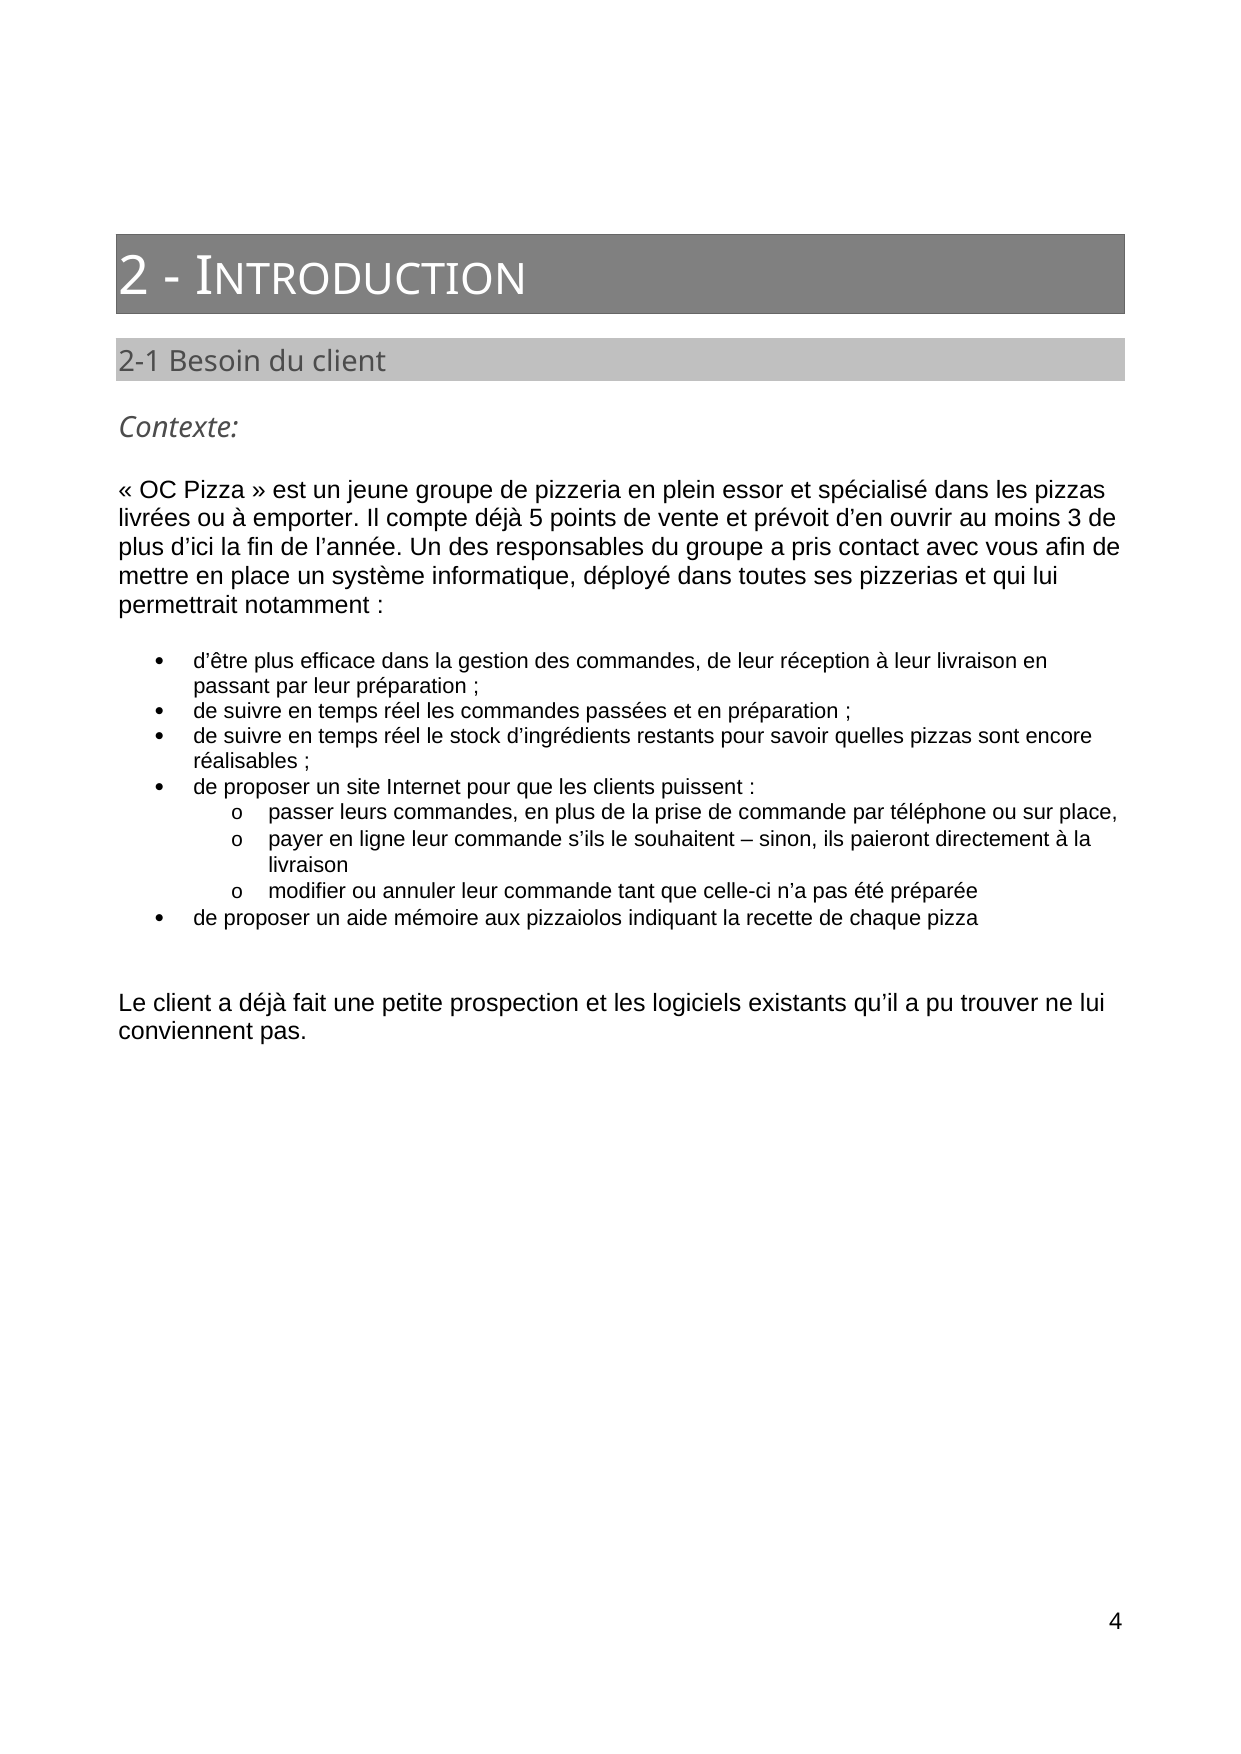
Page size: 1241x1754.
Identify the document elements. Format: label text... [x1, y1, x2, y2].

subtitle Contexte: [118, 406, 1122, 446]
text Le client a déjà fait une petite prospection et les logiciels existants qu’il a pu trouver ne lui conviennent pas. [118, 959, 1122, 1045]
list payer en ligne leur commande s’ils le souhaitent – sinon, ils paieront directement à la livraison [231, 826, 1122, 878]
list d’être plus efficace dans la gestion des commandes, de leur réception à leur livraison en passant par leur préparation ; [156, 648, 1122, 698]
list de proposer un site Internet pour que les clients puissent : [156, 774, 1122, 799]
list modifier ou annuler leur commande tant que celle-ci n’a pas été préparée [231, 878, 1122, 904]
list de suivre en temps réel le stock d’ingrédients restants pour savoir quelles pizzas sont encore réalisables ; [156, 723, 1122, 774]
list de suivre en temps réel les commandes passées et en préparation ; [156, 698, 1122, 723]
text « OC Pizza » est un jeune groupe de pizzeria en plein essor et spécialisé dans les pizzas livrées ou à emporter. Il compte déjà 5 points de vente et prévoit d’en ouvrir au moins 3 de plus d’ici la fin de l’année. Un des responsables du groupe a pris contact avec vous afin de mettre en place un système informatique, déployé dans toutes ses pizzerias et qui lui permettrait notamment : [118, 475, 1122, 618]
list de proposer un aide mémoire aux pizzaiolos indiquant la recette de chaque pizza [156, 904, 1122, 929]
list passer leurs commandes, en plus de la prise de commande par téléphone ou sur place, [231, 799, 1122, 826]
subtitle Introduction [117, 235, 1124, 313]
subtitle 2-1 Besoin du client [117, 339, 1124, 380]
